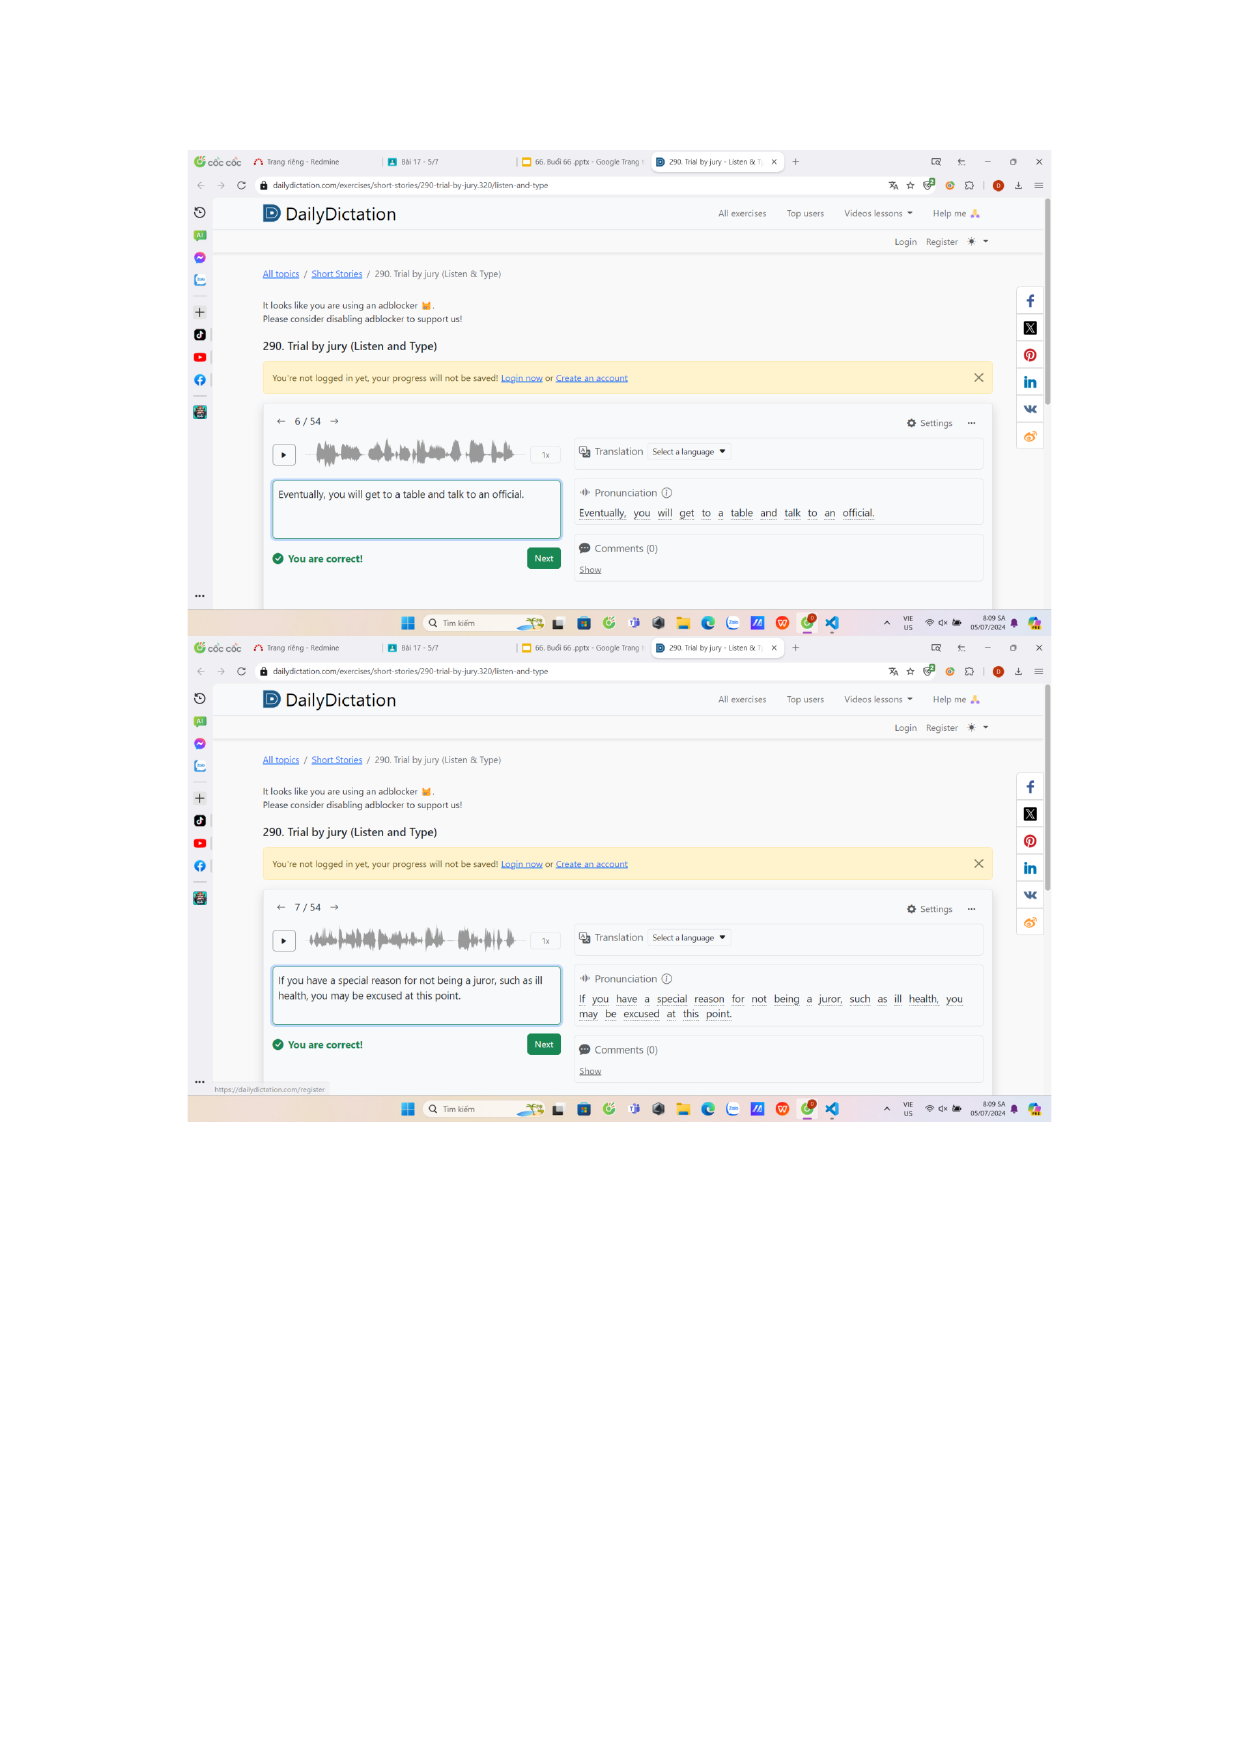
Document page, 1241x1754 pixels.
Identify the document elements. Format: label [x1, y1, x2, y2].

picture [187, 150, 1052, 1122]
